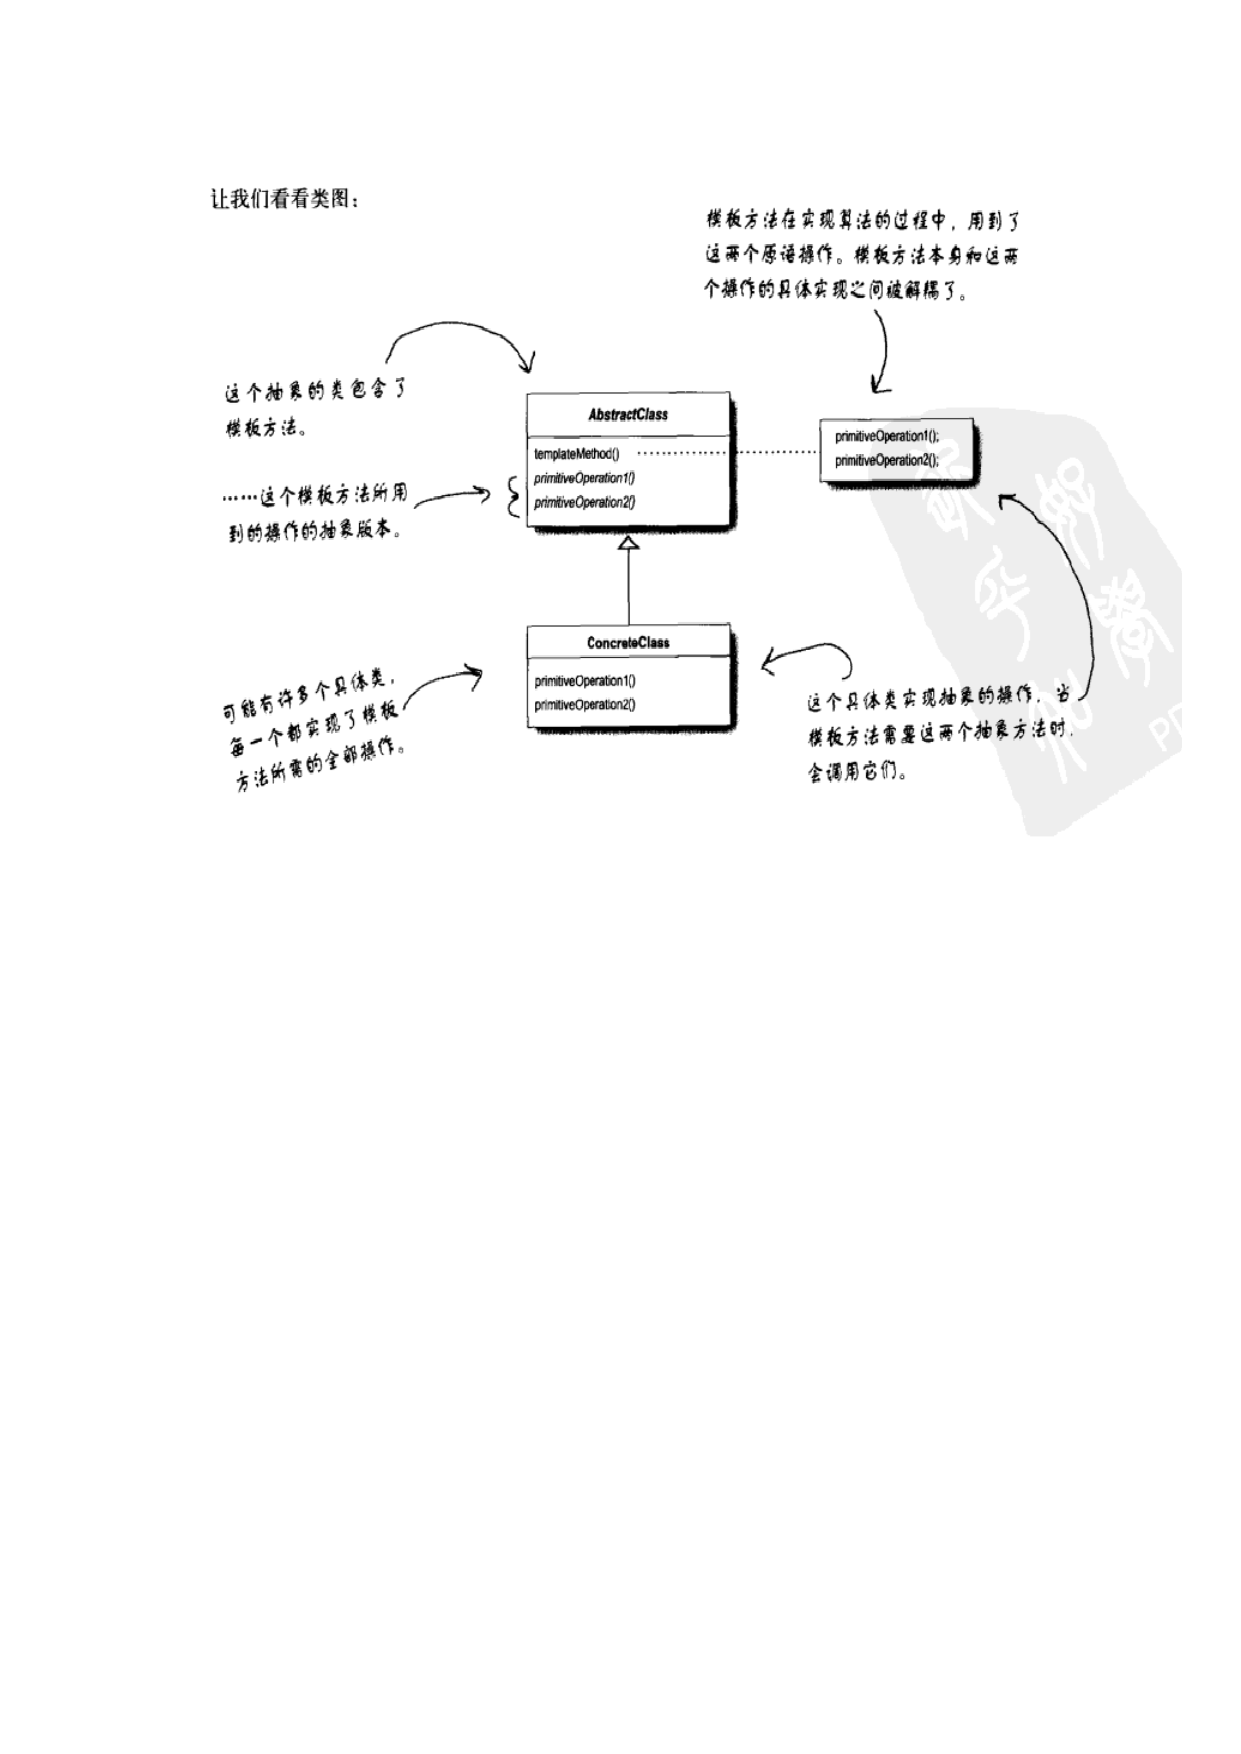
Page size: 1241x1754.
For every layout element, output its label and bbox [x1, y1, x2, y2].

picture [187, 162, 1182, 850]
